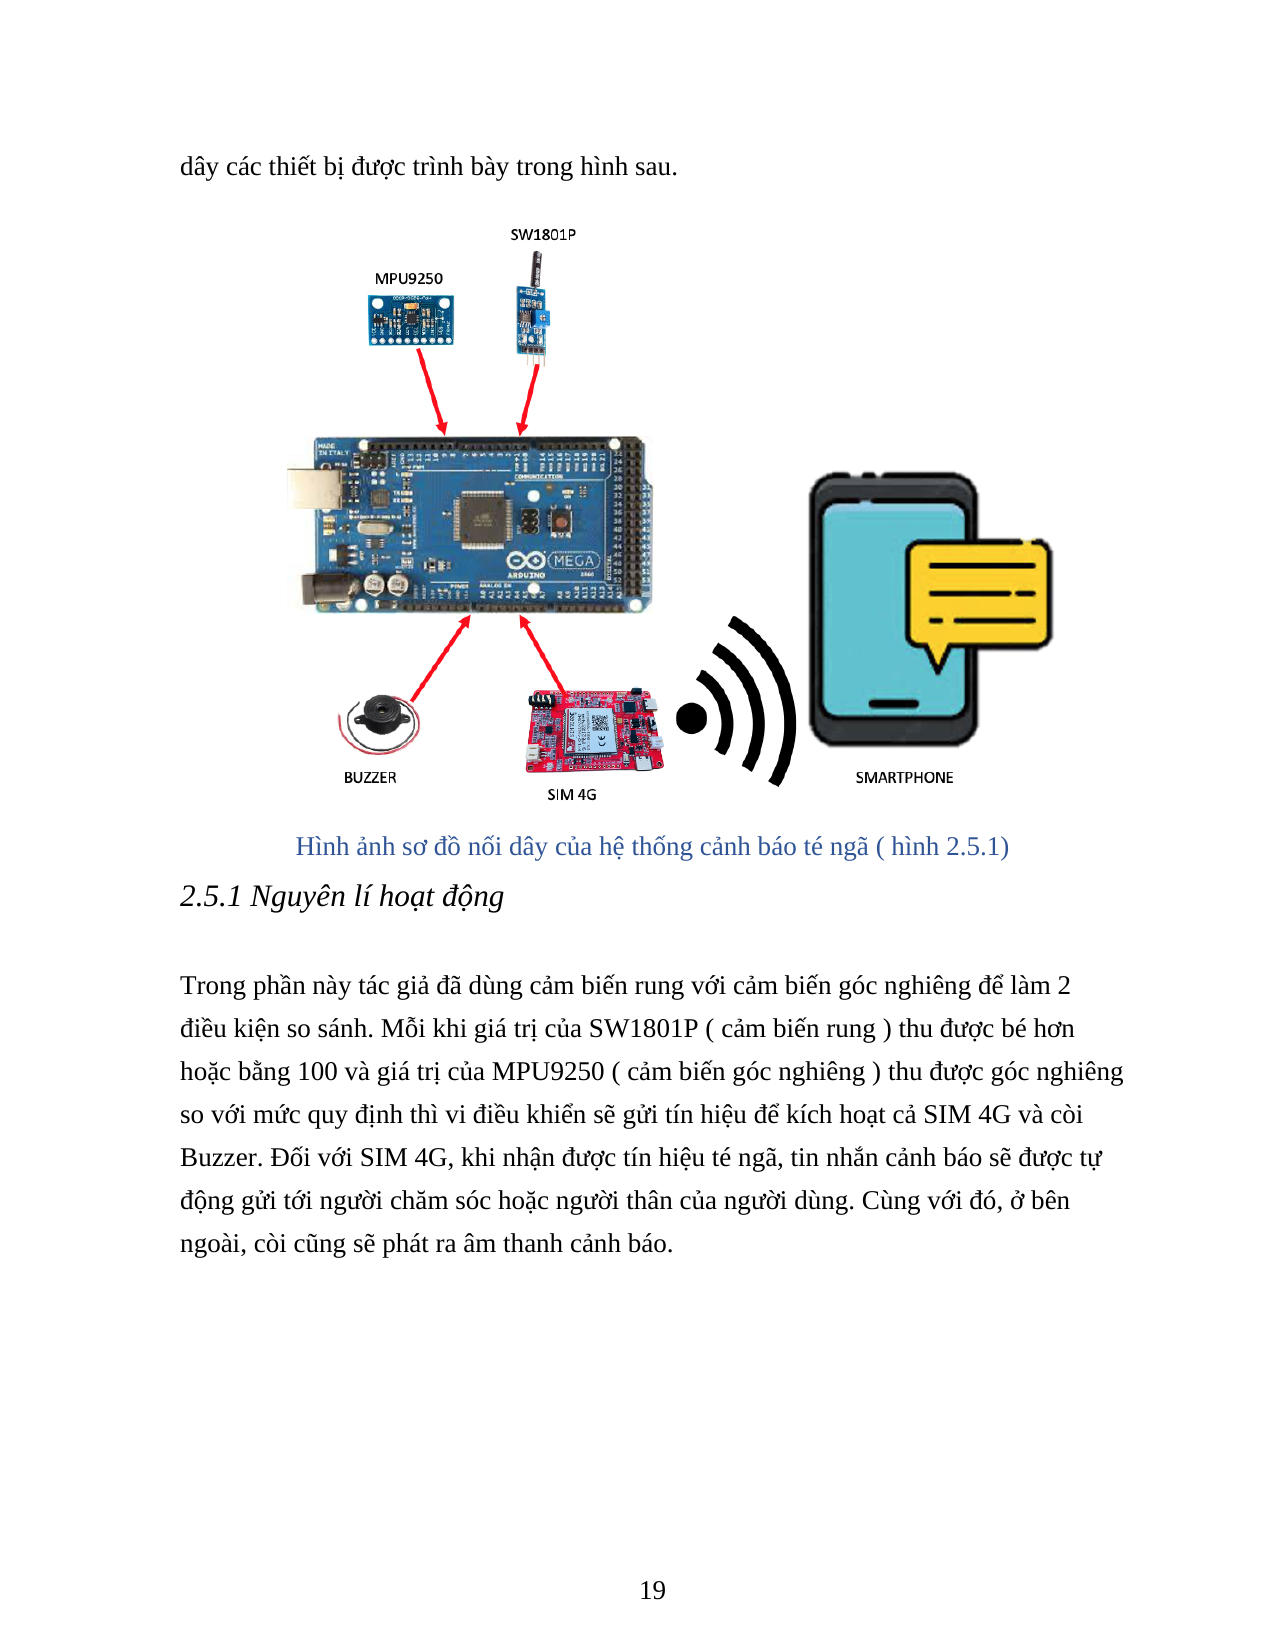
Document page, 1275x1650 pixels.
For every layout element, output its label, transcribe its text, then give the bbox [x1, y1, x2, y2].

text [180, 150, 1125, 191]
text Trong phần này tác giả đã dùng cảm biến rung với cảm biến góc nghiêng để làm 2 điều kiện so sánh. Mỗi khi giá trị của SW1801P ( cảm biến rung ) thu được bé hơn hoặc bằng 100 và giá trị của MPU9250 ( cảm biến góc nghiêng ) thu được góc nghiêng so với mức quy định thì vi điều khiển sẽ gửi tín hiệu để kích hoạt cả SIM 4G và còi Buzzer. Đối với SIM 4G, khi nhận được tín hiệu té ngã, tin nhắn cảnh báo sẽ được tự động gửi tới người chăm sóc hoặc người thân của người dùng. Cùng với đó, ở bên ngoài, còi cũng sẽ phát ra âm thanh cảnh báo. [180, 969, 1125, 1258]
subtitle Hình ảnh sơ đồ nối dây của hệ thống cảnh báo té ngã ( hình 2.5.1) [180, 830, 1125, 861]
subtitle 2.5.1 Nguyên lí hoạt động [180, 877, 1125, 913]
picture [180, 191, 1125, 815]
